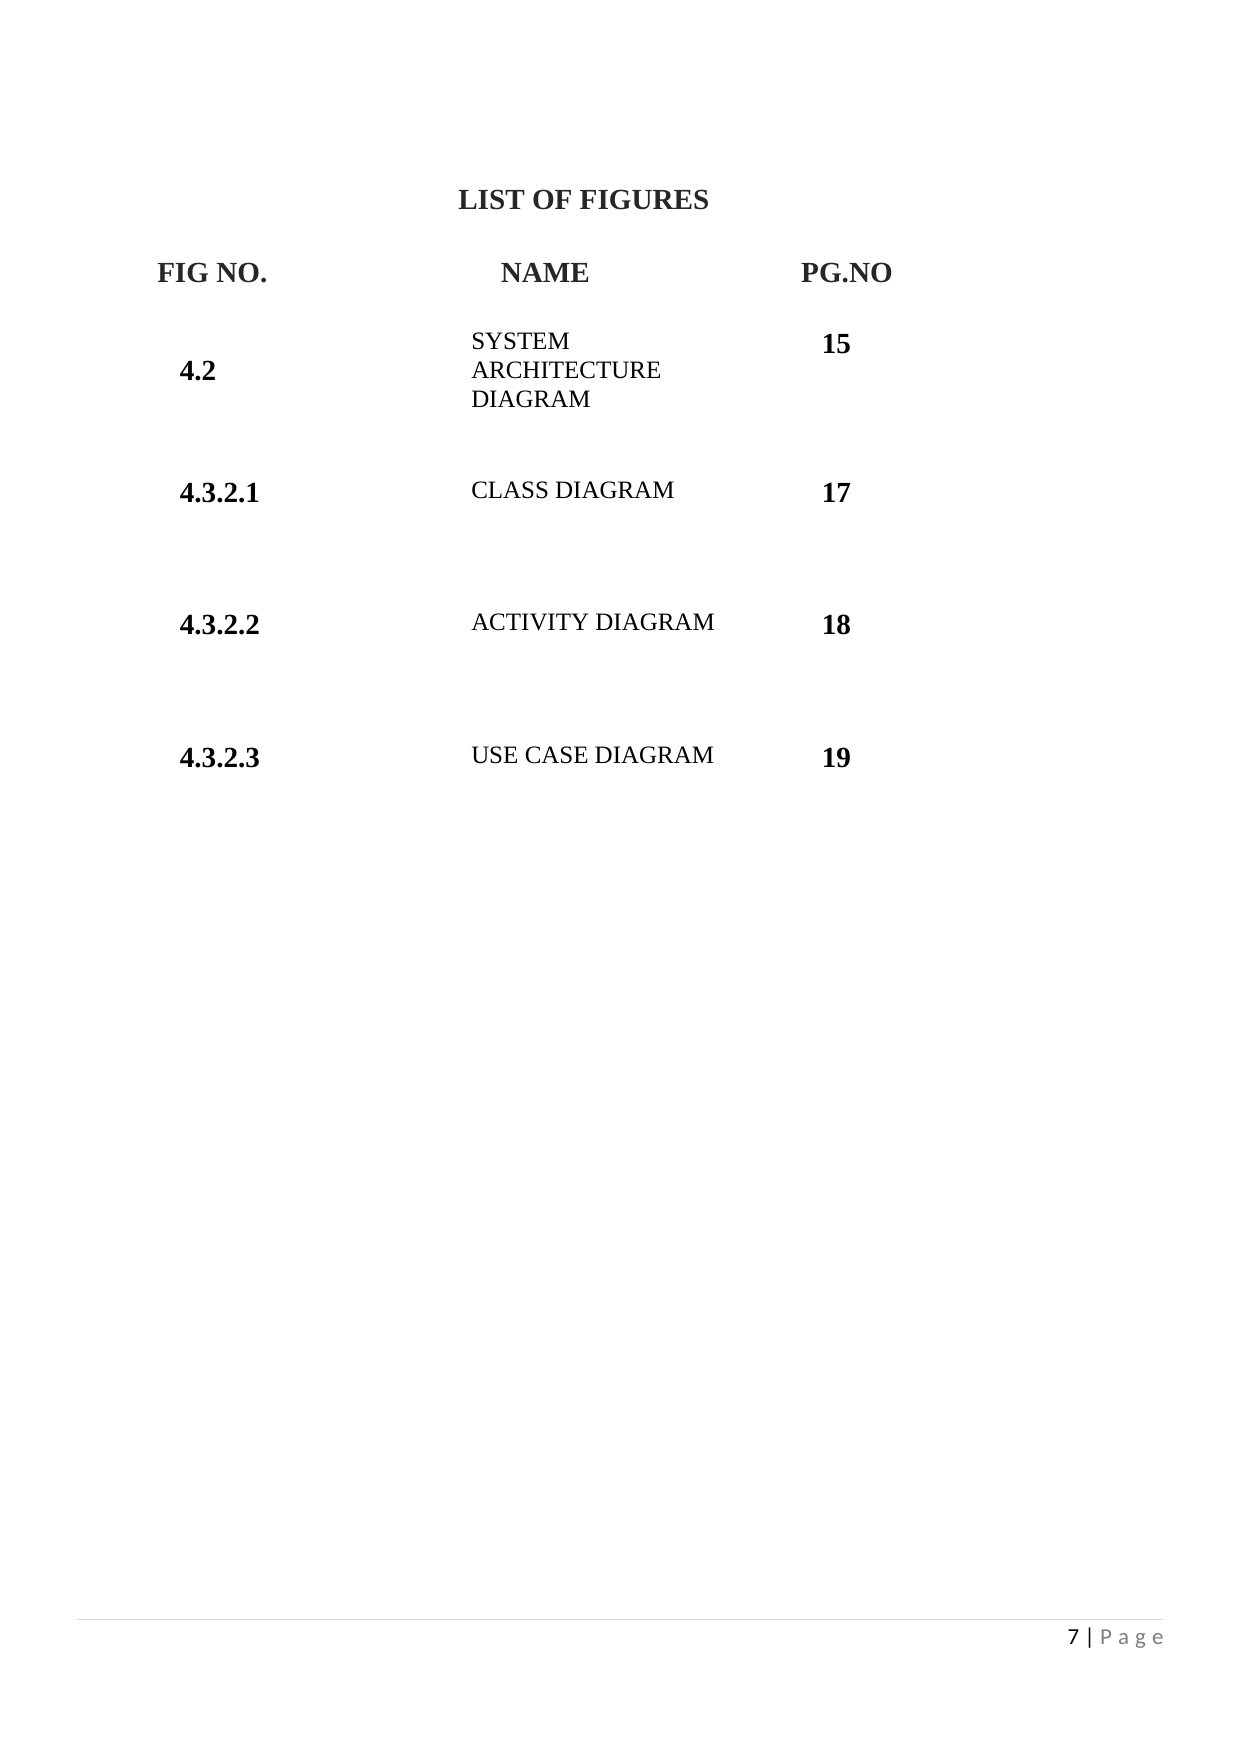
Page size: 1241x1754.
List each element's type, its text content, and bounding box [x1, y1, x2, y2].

table_cell USE CASE DIAGRAM [460, 739, 781, 887]
table_cell 4.3.2.2 [139, 606, 459, 739]
table_header 15 [781, 325, 1102, 474]
table_cell CLASS DIAGRAM [460, 474, 781, 606]
table_header SYSTEM ARCHITECTURE DIAGRAM [460, 325, 781, 474]
text LIST OF FIGURES [77, 182, 923, 216]
table_cell 4.3.2.3 [139, 739, 459, 887]
table_cell 18 [781, 606, 1102, 739]
table_cell 17 [781, 474, 1102, 606]
table_cell 19 [781, 739, 1102, 887]
table_cell 4.3.2.1 [139, 474, 459, 606]
text FIG NO. NAME PG.NO [77, 255, 923, 288]
table_header 4.2 [139, 325, 459, 474]
table_cell ACTIVITY DIAGRAM [460, 606, 781, 739]
